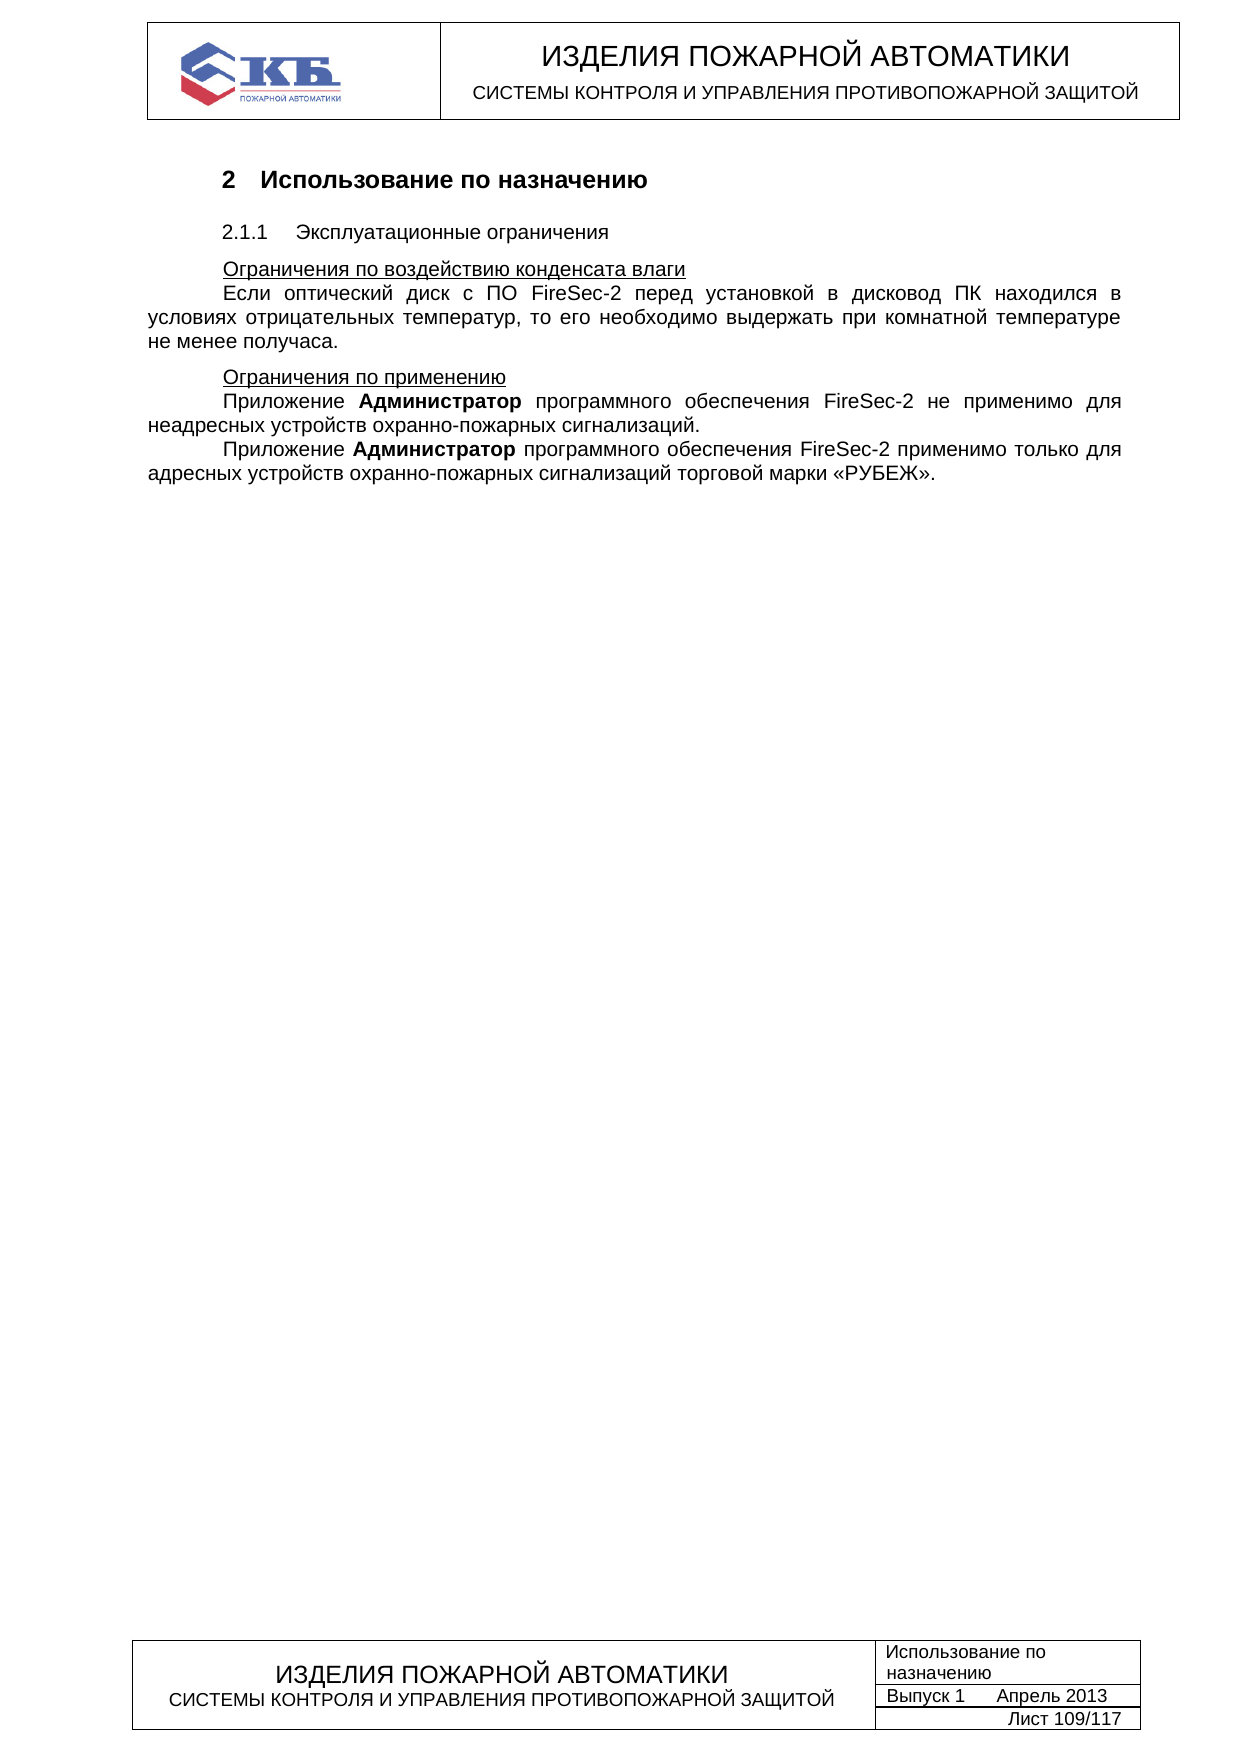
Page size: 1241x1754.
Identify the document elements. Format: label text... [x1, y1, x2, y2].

list Если оптический диск с ПО FireSec-2 перед установкой в дисковод ПК находился в условиях отрицательных температур, то его необходимо выдержать при комнатной температуре не менее получаса. [148, 281, 1122, 352]
list Приложение Администратор программного обеспечения FireSec-2 не применимо для неадресных устройств охранно-пожарных сигнализаций. [148, 389, 1122, 437]
subtitle Использование по назначению [148, 157, 1122, 195]
picture [177, 34, 354, 115]
list Ограничения по воздействию конденсата влаги [148, 257, 1122, 281]
list Ограничения по применению [148, 365, 1122, 389]
list Приложение Администратор программного обеспечения FireSec-2 применимо только для адресных устройств охранно-пожарных сигнализаций торговой марки «РУБЕЖ». [148, 437, 1122, 485]
list Эксплуатационные ограничения [148, 220, 1122, 244]
